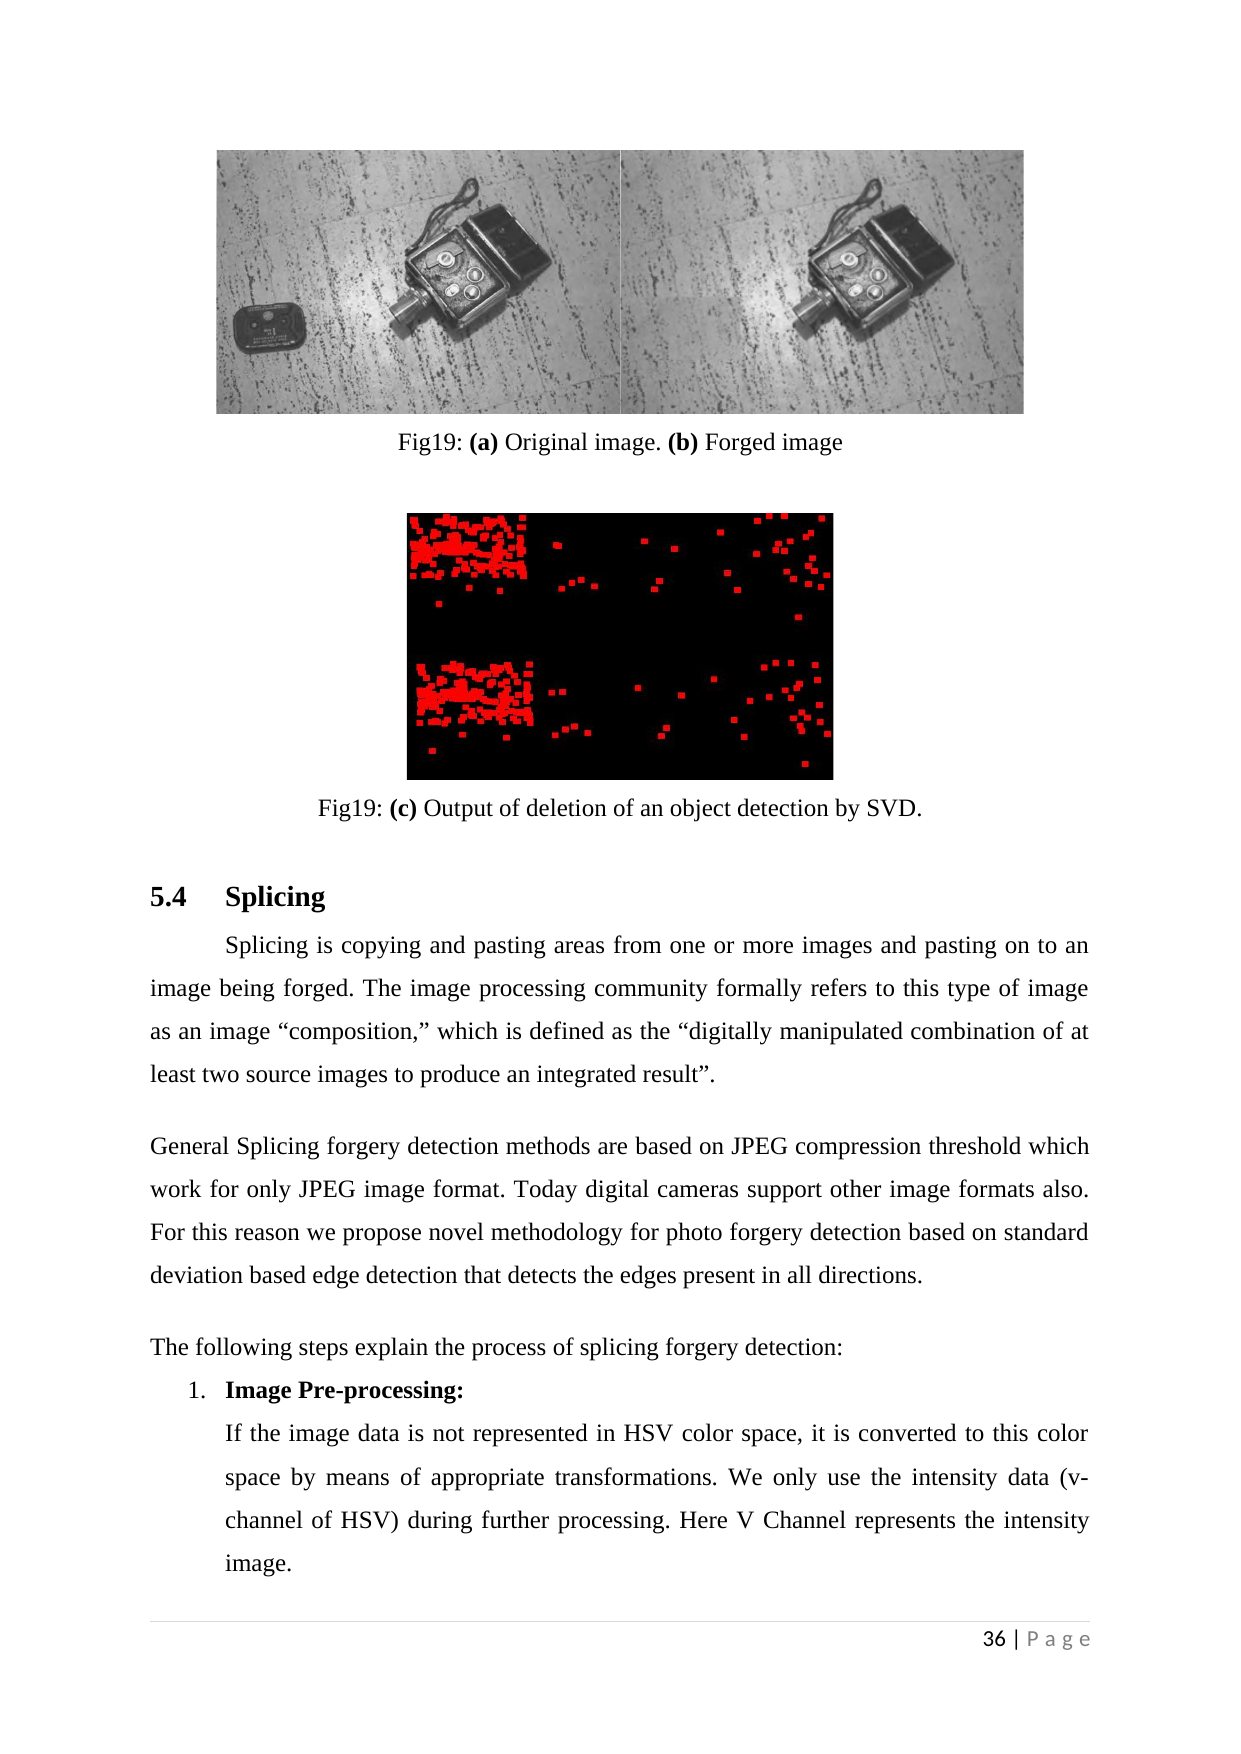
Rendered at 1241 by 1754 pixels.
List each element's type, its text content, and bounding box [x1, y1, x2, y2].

picture [216, 150, 1024, 414]
list Splicing [150, 879, 1090, 913]
picture [406, 513, 834, 780]
text The following steps explain the process of splicing forgery detection: [150, 1332, 1090, 1361]
list If the image data is not represented in HSV color space, it is converted to this color space by means of appropriate transformations. We only use the intensity data (v-channel of HSV) during further processing. Here V Channel represents the intensity image. [225, 1418, 1090, 1577]
text General Splicing forgery detection methods are based on JPEG compression threshold which work for only JPEG image format. Today digital cameras support other image formats also. For this reason we propose novel methodology for photo forgery detection based on standard deviation based edge detection that detects the edges present in all directions. [150, 1131, 1090, 1289]
text Fig19: (a) Original image. (b) Forged image [150, 427, 1090, 456]
text Fig19: (c) Output of deletion of an object detection by SVD. [150, 793, 1090, 822]
text Splicing is copying and pasting areas from one or more images and pasting on to an image being forged. The image processing community formally refers to this type of image as an image “composition,” which is defined as the “digitally manipulated combination of at least two source images to produce an integrated result”. [150, 930, 1090, 1088]
list Image Pre-processing: [187, 1375, 1090, 1404]
